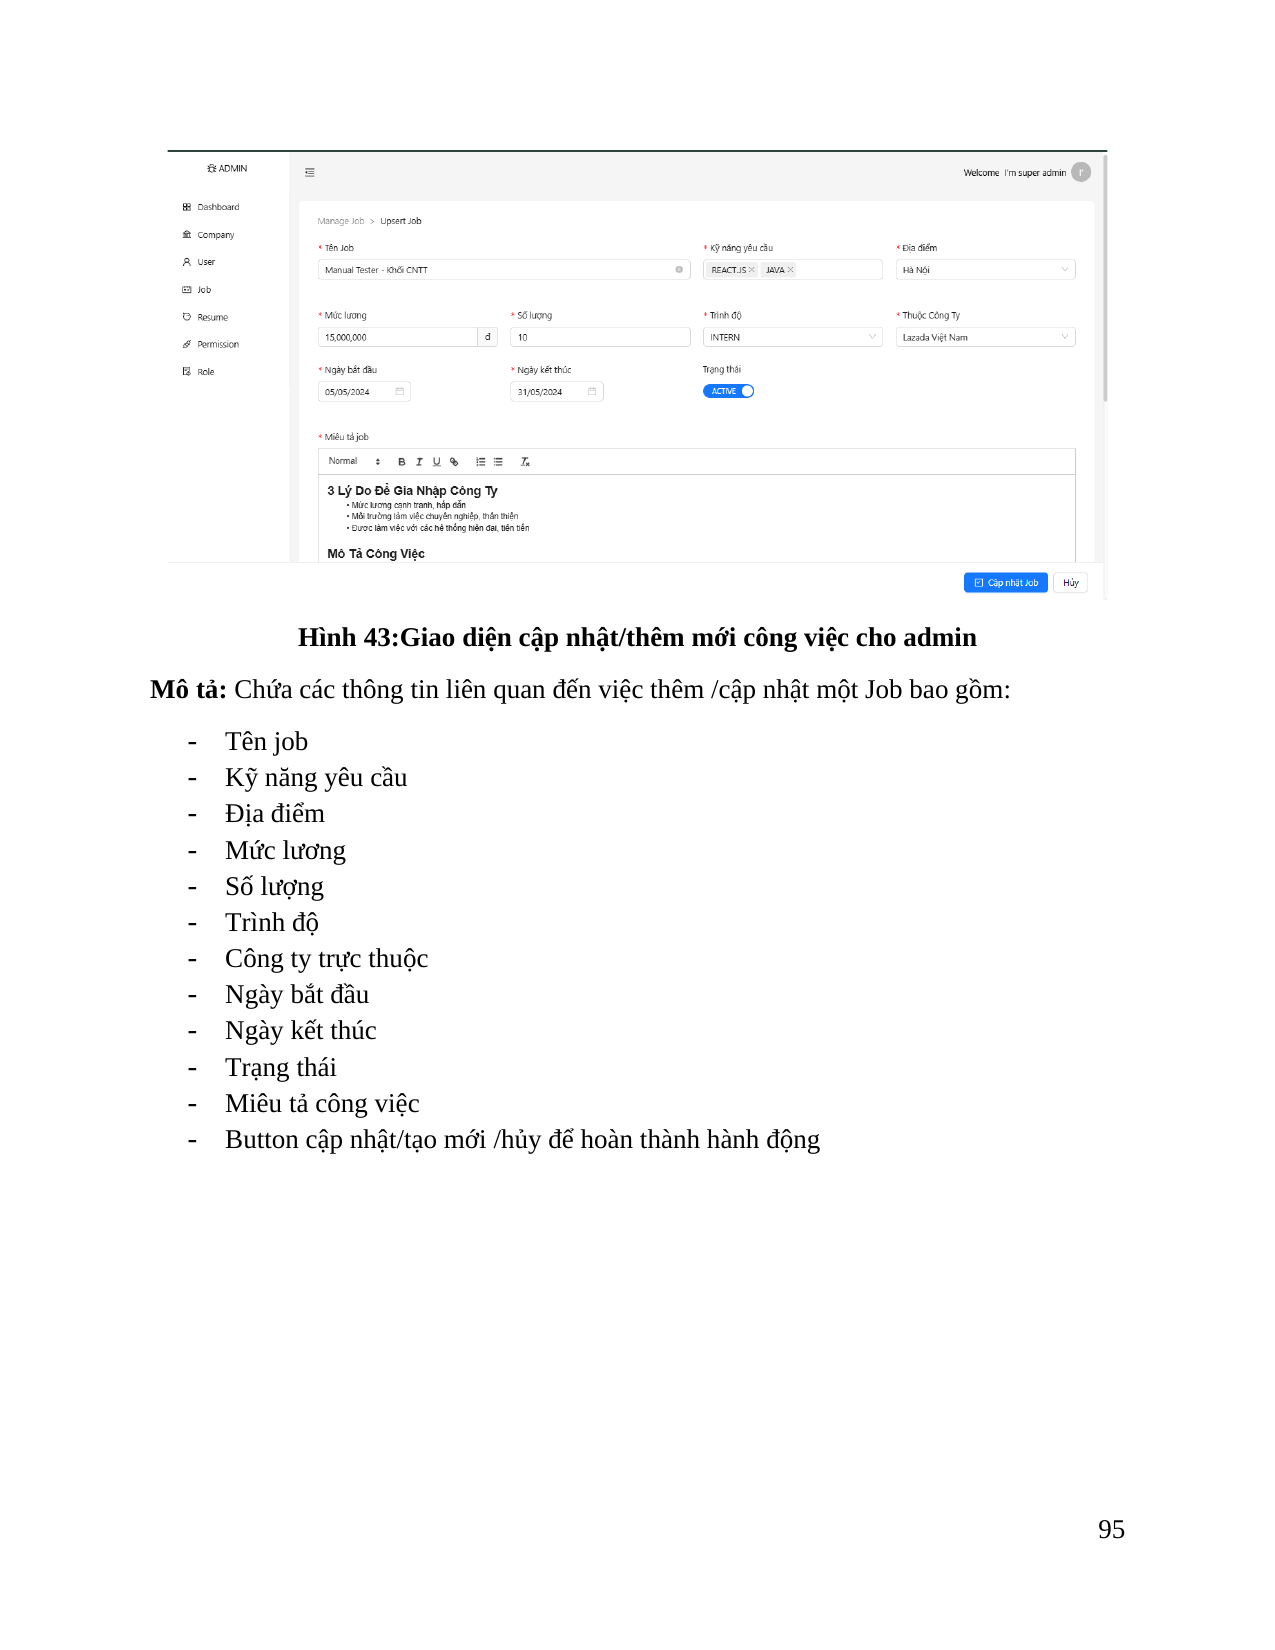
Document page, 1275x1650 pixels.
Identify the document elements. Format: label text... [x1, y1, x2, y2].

text - Mức lương [187, 832, 1125, 865]
picture [167, 150, 1108, 602]
text - Ngày kết thúc [187, 1012, 1125, 1046]
text - Trạng thái [187, 1049, 1125, 1082]
text Mô tả: Chứa các thông tin liên quan đến việc thêm /cập nhật một Job bao gồm: [150, 673, 1125, 704]
text - Địa điểm [187, 796, 1125, 829]
text - Trình độ [187, 904, 1125, 938]
text - Tên job [187, 723, 1125, 757]
text - Miêu tả công việc [187, 1085, 1125, 1118]
text - Ngày bắt đầu [187, 976, 1125, 1010]
text - Công ty trực thuộc [187, 940, 1125, 974]
text - Số lượng [187, 868, 1125, 901]
text - Kỹ năng yêu cầu [187, 759, 1125, 793]
text - Button cập nhật/tạo mới /hủy để hoàn thành hành động [187, 1121, 1125, 1154]
